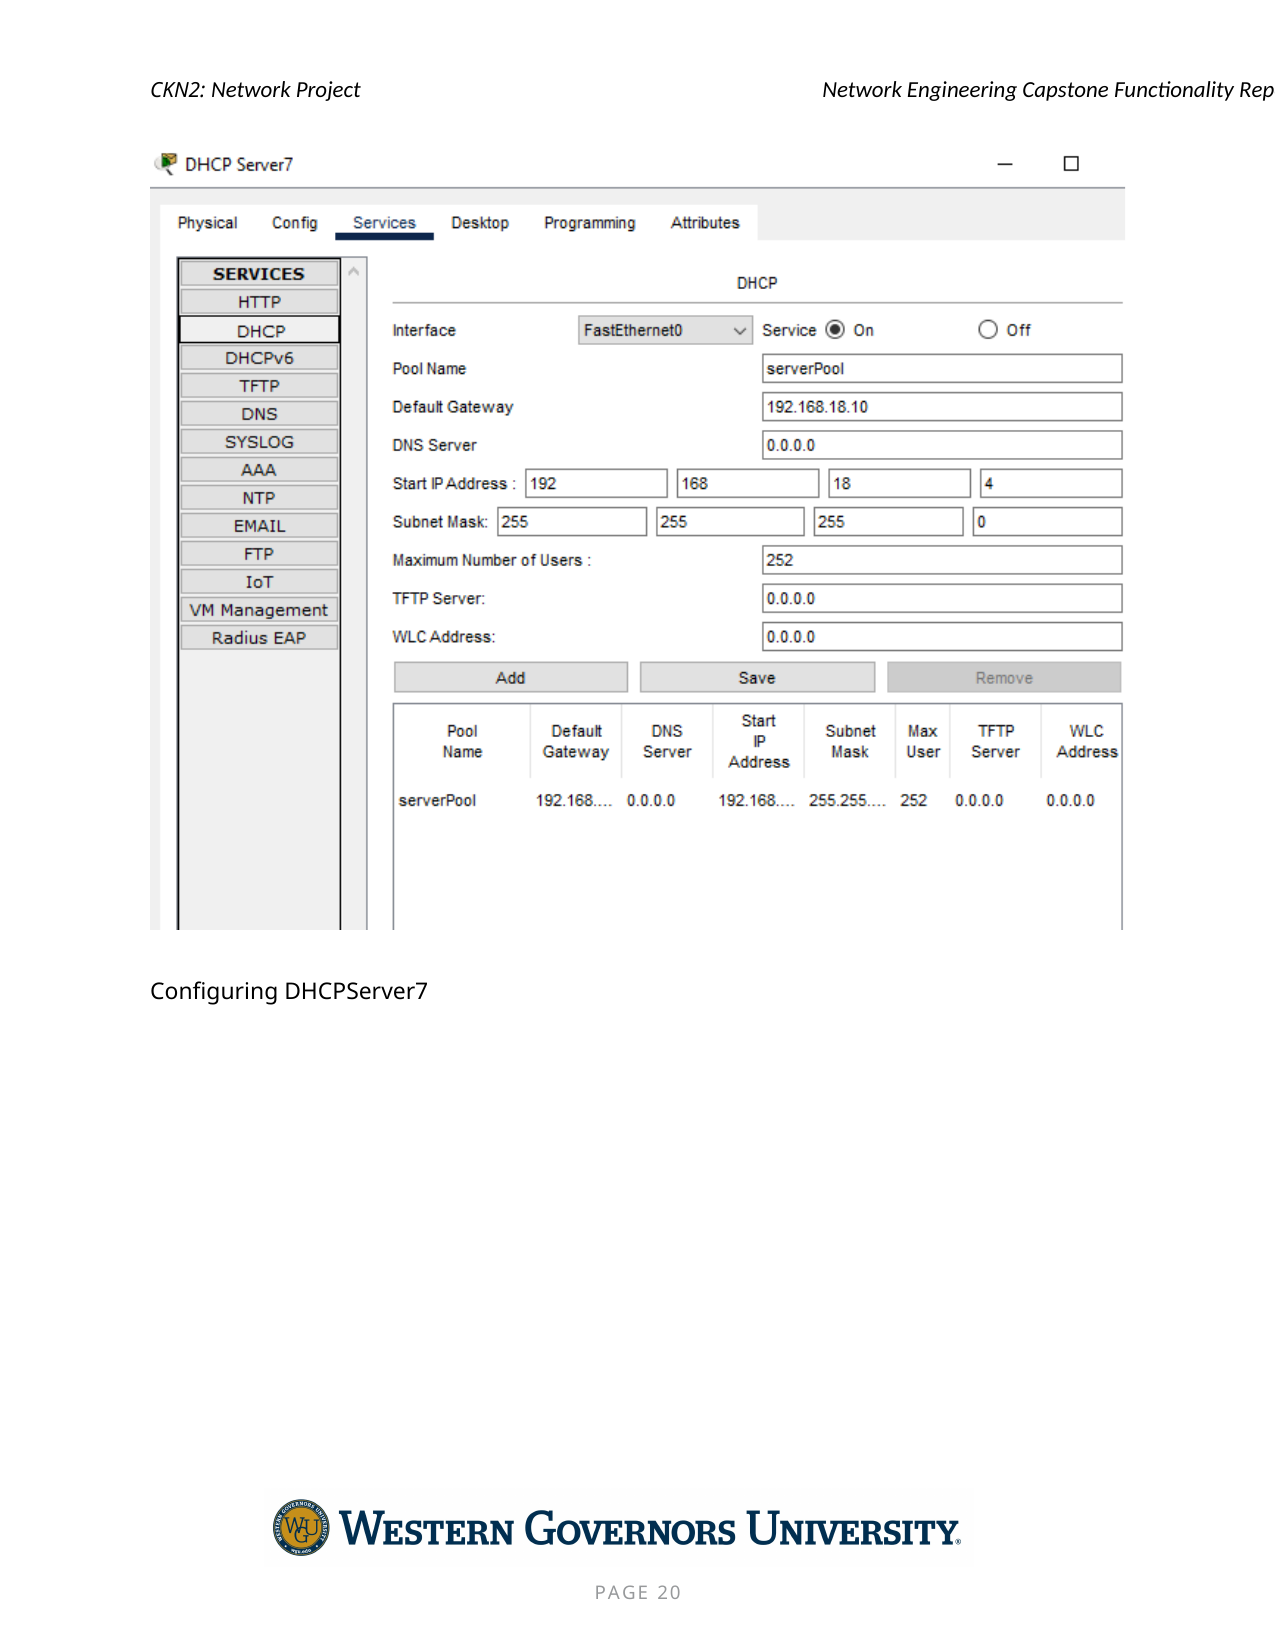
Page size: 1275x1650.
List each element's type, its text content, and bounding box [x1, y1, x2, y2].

text Configuring DHCPServer7 [150, 975, 1125, 1006]
picture [150, 150, 1125, 930]
picture [263, 1488, 974, 1567]
